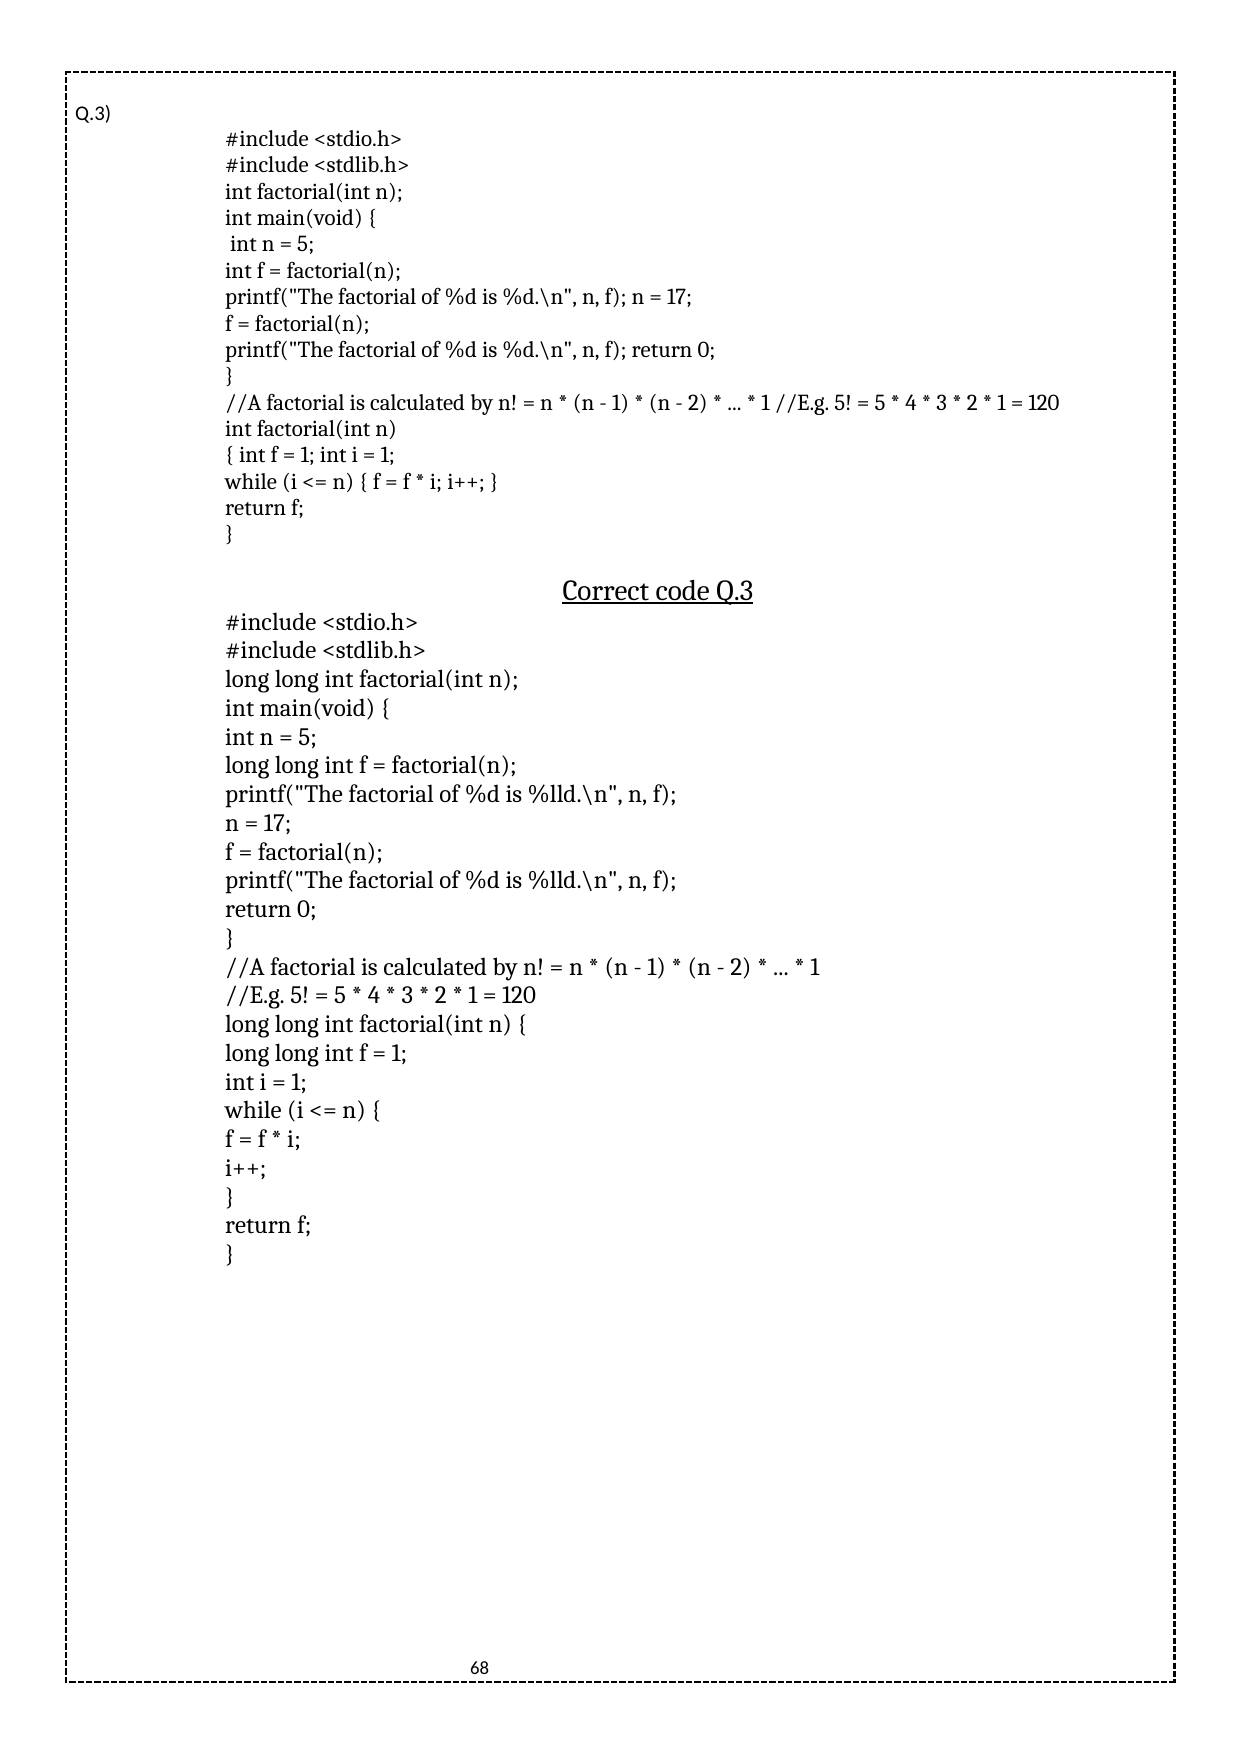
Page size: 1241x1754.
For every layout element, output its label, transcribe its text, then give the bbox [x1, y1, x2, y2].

text int n = 5; [225, 231, 1165, 258]
text f = factorial(n); [225, 837, 1165, 866]
text Q.3) [75, 100, 1165, 126]
text return 0; [225, 895, 1165, 924]
text int main(void) { [225, 205, 1165, 231]
text } [225, 1240, 1165, 1269]
text } [225, 363, 1165, 389]
text n = 17; [225, 809, 1165, 837]
text int factorial(int n); [225, 178, 1165, 205]
text printf("The factorial of %d is %d.\n", n, f); return 0; [225, 337, 1165, 363]
text } [225, 521, 1165, 547]
text return f; [225, 1211, 1165, 1240]
text } [225, 1182, 1165, 1211]
text int factorial(int n) [225, 416, 1165, 442]
text Correct code Q.3 [150, 574, 1165, 607]
text int i = 1; [225, 1067, 1165, 1096]
text //E.g. 5! = 5 * 4 * 3 * 2 * 1 = 120 [225, 981, 1165, 1010]
text return f; [225, 495, 1165, 521]
text } [225, 924, 1165, 952]
text #include <stdio.h> [225, 126, 1165, 152]
text //A factorial is calculated by n! = n * (n - 1) * (n - 2) * ... * 1 [225, 952, 1165, 981]
text f = f * i; [225, 1125, 1165, 1154]
text //A factorial is calculated by n! = n * (n - 1) * (n - 2) * ... * 1 //E.g. 5! = 5 * 4 * 3 * 2 * 1 = 120 [225, 389, 1165, 416]
text while (i <= n) { f = f * i; i++; } [225, 468, 1165, 495]
text long long int f = factorial(n); [225, 751, 1165, 780]
text long long int factorial(int n) { [225, 1010, 1165, 1039]
text #include <stdlib.h> [225, 152, 1165, 178]
text i++; [225, 1154, 1165, 1182]
text { int f = 1; int i = 1; [225, 442, 1165, 468]
text int main(void) { [225, 694, 1165, 722]
text f = factorial(n); [225, 310, 1165, 337]
text int n = 5; [225, 722, 1165, 751]
text #include <stdlib.h> [225, 636, 1165, 665]
text printf("The factorial of %d is %lld.\n", n, f); [225, 780, 1165, 809]
text long long int f = 1; [225, 1039, 1165, 1067]
text printf("The factorial of %d is %d.\n", n, f); n = 17; [225, 284, 1165, 310]
text long long int factorial(int n); [225, 665, 1165, 694]
text #include <stdio.h> [225, 607, 1165, 636]
text printf("The factorial of %d is %lld.\n", n, f); [225, 866, 1165, 895]
text while (i <= n) { [225, 1096, 1165, 1125]
text int f = factorial(n); [225, 258, 1165, 284]
